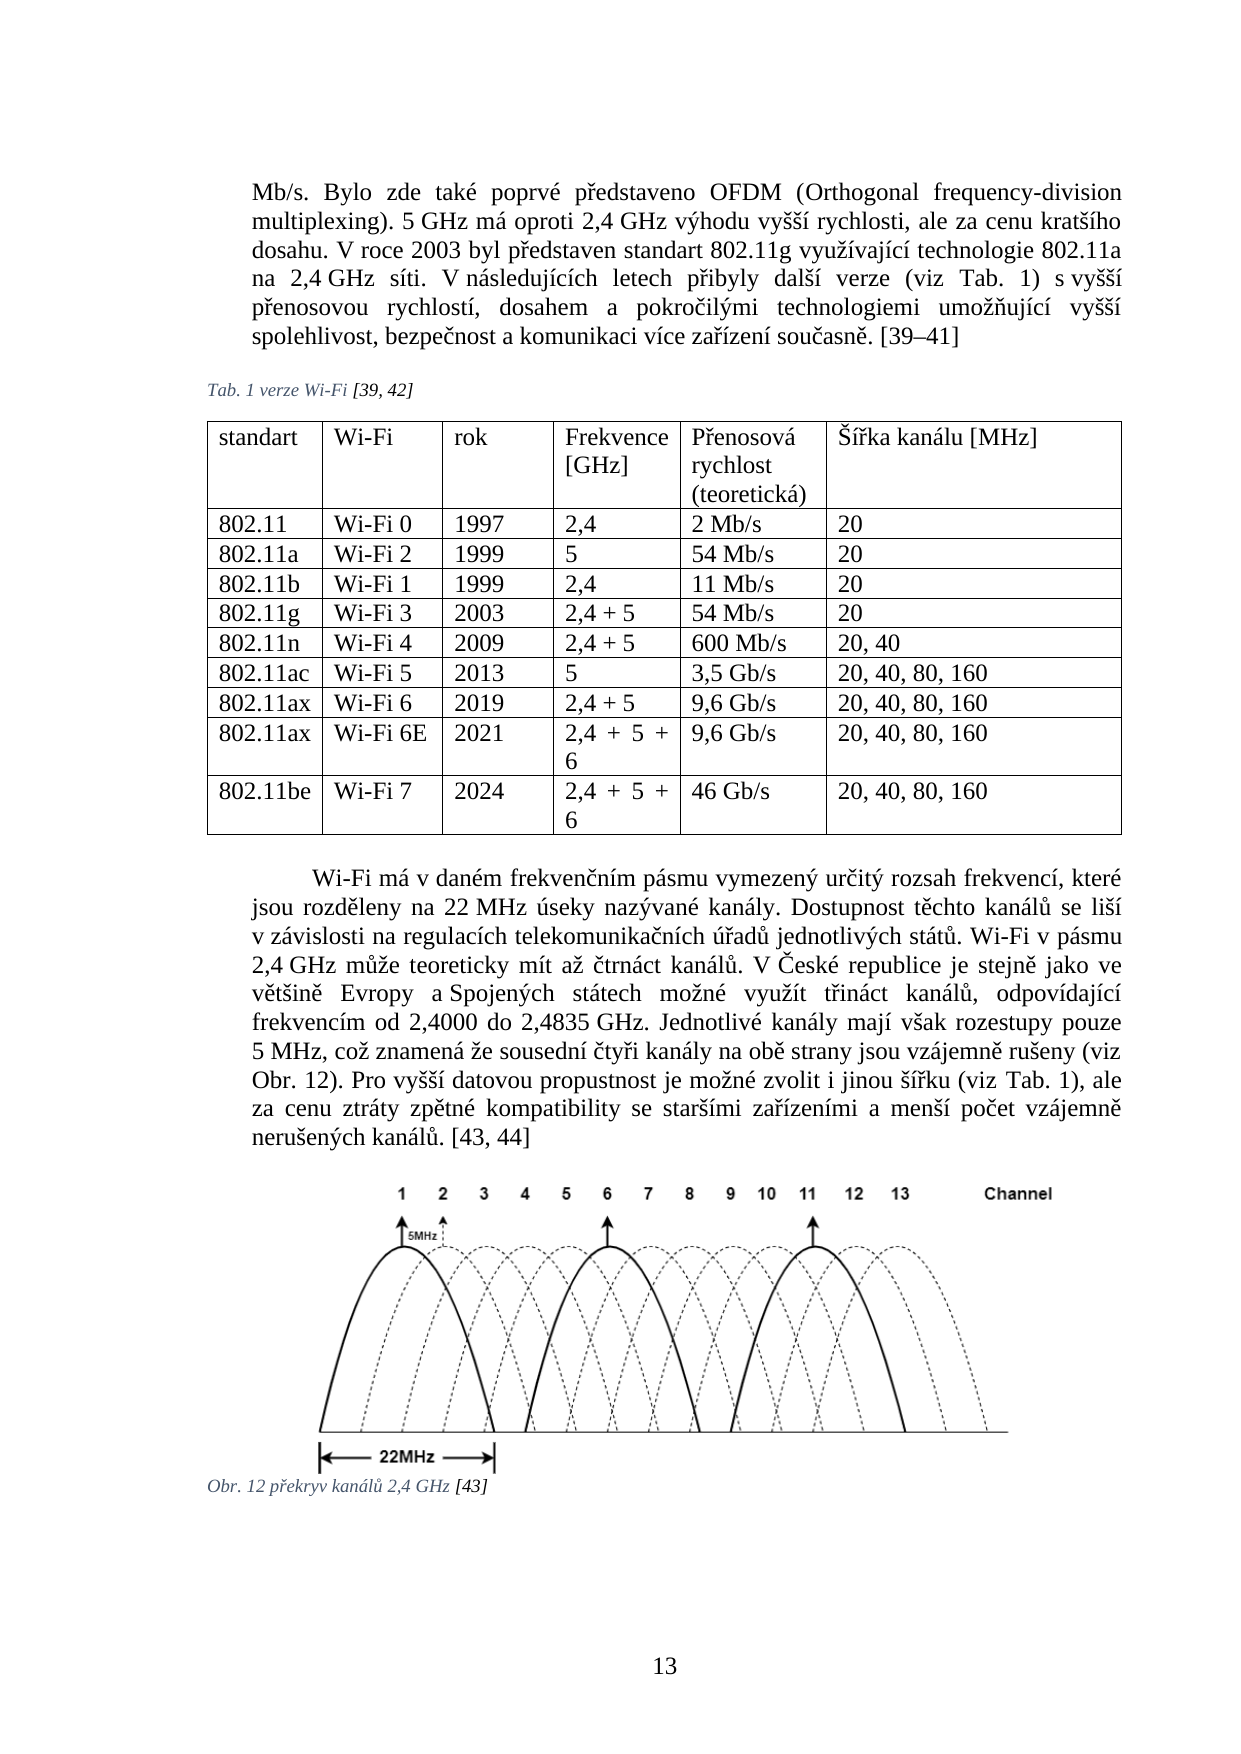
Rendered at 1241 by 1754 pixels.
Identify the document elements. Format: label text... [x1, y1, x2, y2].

table_header Přenosová rychlost (teoretická) [681, 422, 826, 508]
table_cell 20 [827, 569, 1121, 597]
table_cell Wi-Fi 2 [323, 539, 442, 568]
table_cell 11 Mb/s [681, 569, 826, 597]
table_cell 802.11ax [208, 718, 322, 775]
table_cell 9,6 Gb/s [681, 718, 826, 775]
table_cell 2021 [443, 718, 553, 775]
table_cell Wi-Fi 4 [323, 628, 442, 657]
table_cell 5 [554, 539, 680, 568]
text Wi-Fi má v daném frekvenčním pásmu vymezený určitý rozsah frekvencí, které jsou rozděleny na 22 MHz úseky nazývané kanály. Dostupnost těchto kanálů se liší v závislosti na regulacích telekomunikačních úřadů jednotlivých států. Wi-Fi v pásmu 2,4 GHz může teoreticky mít až čtrnáct kanálů. V České republice je stejně jako ve většině Evropy a Spojených státech možné využít třináct kanálů, odpovídající frekvencím od 2,4000 do 2,4835 GHz. Jednotlivé kanály mají však rozestupy pouze 5 MHz, což znamená že sousední čtyři kanály na obě strany jsou vzájemně rušeny (viz Obr. 12). Pro vyšší datovou propustnost je možné zvolit i jinou šířku (viz Tab. 1), ale za cenu ztráty zpětné kompatibility se staršími zařízeními a menší počet vzájemně nerušených kanálů. [252, 863, 1122, 1151]
picture [311, 1179, 1060, 1476]
table_cell 3,5 Gb/s [681, 658, 826, 687]
table_cell 1999 [443, 539, 553, 568]
table_cell 5 [554, 658, 680, 687]
table_cell 2 Mb/s [681, 509, 826, 538]
table_cell 20, 40, 80, 160 [827, 776, 1121, 834]
table_cell Wi-Fi 6 [323, 688, 442, 717]
table_cell 2,4 [554, 509, 680, 538]
table_cell 54 Mb/s [681, 599, 826, 627]
table_cell Wi-Fi 5 [323, 658, 442, 687]
table_cell 2019 [443, 688, 553, 717]
table_cell 9,6 Gb/s [681, 688, 826, 717]
table_cell 802.11g [208, 599, 322, 627]
table_cell 1999 [443, 569, 553, 597]
table_cell 2,4 + 5 [554, 599, 680, 627]
table_cell 600 Mb/s [681, 628, 826, 657]
table_cell 54 Mb/s [681, 539, 826, 568]
table_cell 802.11ac [208, 658, 322, 687]
table_cell 20 [827, 509, 1121, 538]
table_cell 46 Gb/s [681, 776, 826, 834]
table_cell 2,4 + 5 [554, 628, 680, 657]
table_header standart [208, 422, 322, 508]
table_cell 20, 40 [827, 628, 1121, 657]
table_cell 20, 40, 80, 160 [827, 658, 1121, 687]
table_cell 2,4 + 5 + 6 [554, 776, 680, 834]
table_cell Wi-Fi 6E [323, 718, 442, 775]
table_cell 20, 40, 80, 160 [827, 688, 1121, 717]
table_cell 2024 [443, 776, 553, 834]
table_cell 802.11b [208, 569, 322, 597]
table_header rok [443, 422, 553, 508]
table_cell Wi-Fi 1 [323, 569, 442, 597]
table_cell 802.11be [208, 776, 322, 834]
table_cell Wi-Fi 0 [323, 509, 442, 538]
table_header Šířka kanálu [MHz] [827, 422, 1121, 508]
table_cell 802.11ax [208, 688, 322, 717]
table_cell 802.11 [208, 509, 322, 538]
table_cell 802.11a [208, 539, 322, 568]
table_cell Wi-Fi 3 [323, 599, 442, 627]
table_cell 2003 [443, 599, 553, 627]
table_cell 2009 [443, 628, 553, 657]
table_header Frekvence [GHz] [554, 422, 680, 508]
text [252, 177, 1122, 350]
table_cell Wi-Fi 7 [323, 776, 442, 834]
table_cell 1997 [443, 509, 553, 538]
text Tab. verze Wi-Fi [207, 378, 1122, 400]
table_cell 2,4 + 5 + 6 [554, 718, 680, 775]
table_cell 20, 40, 80, 160 [827, 718, 1121, 775]
table_cell 2,4 [554, 569, 680, 597]
table_cell 2013 [443, 658, 553, 687]
text Obr. překryv kanálů 2,4 GHz [207, 1475, 1122, 1497]
table_cell 20 [827, 599, 1121, 627]
table_cell 802.11n [208, 628, 322, 657]
table_cell 20 [827, 539, 1121, 568]
table_header Wi-Fi [323, 422, 442, 508]
table_cell 2,4 + 5 [554, 688, 680, 717]
